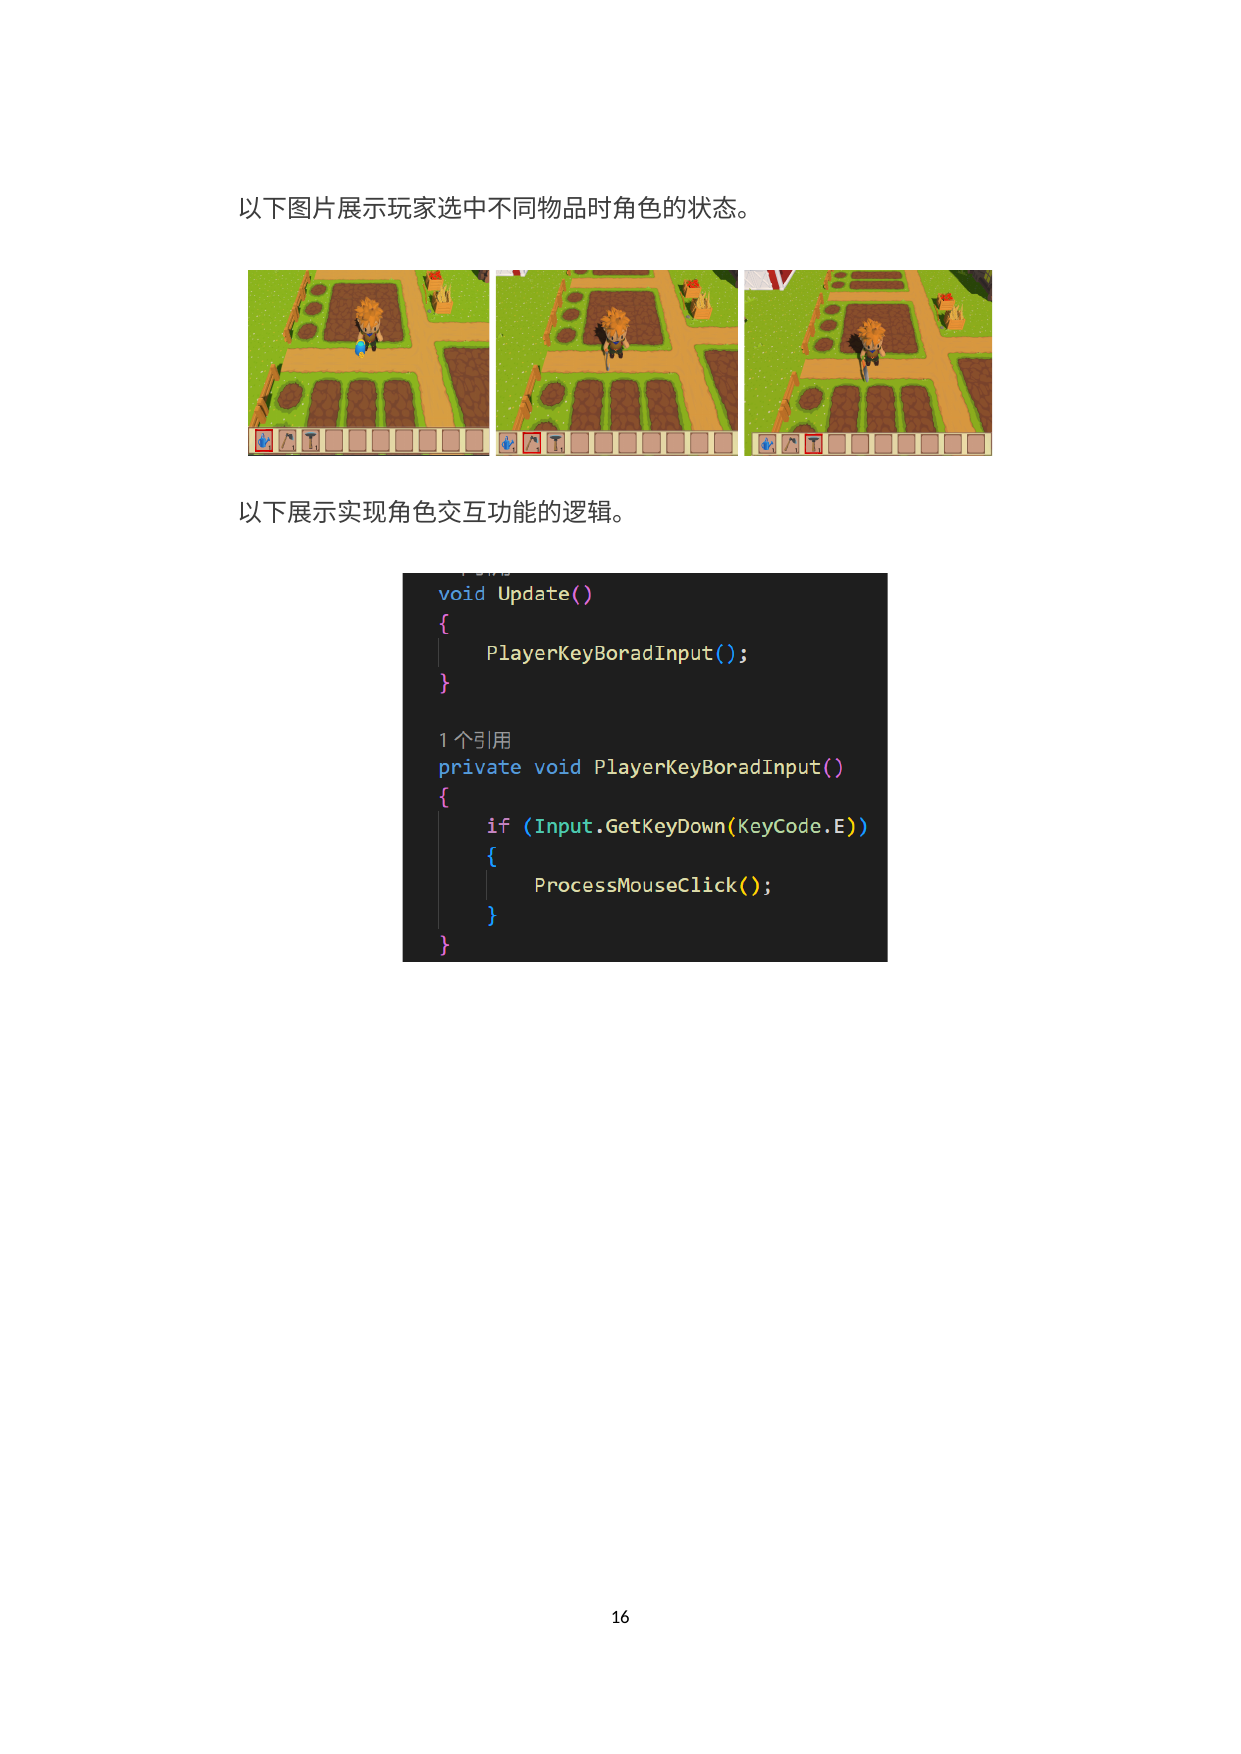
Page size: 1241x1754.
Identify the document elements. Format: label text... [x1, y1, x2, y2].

text 以下展示实现角色交互功能的逻辑。 [187, 478, 1053, 543]
picture [744, 270, 993, 456]
picture [402, 573, 888, 962]
text 以下图片展示玩家选中不同物品时角色的状态。 [187, 174, 1053, 239]
picture [248, 270, 490, 456]
picture [495, 270, 738, 456]
